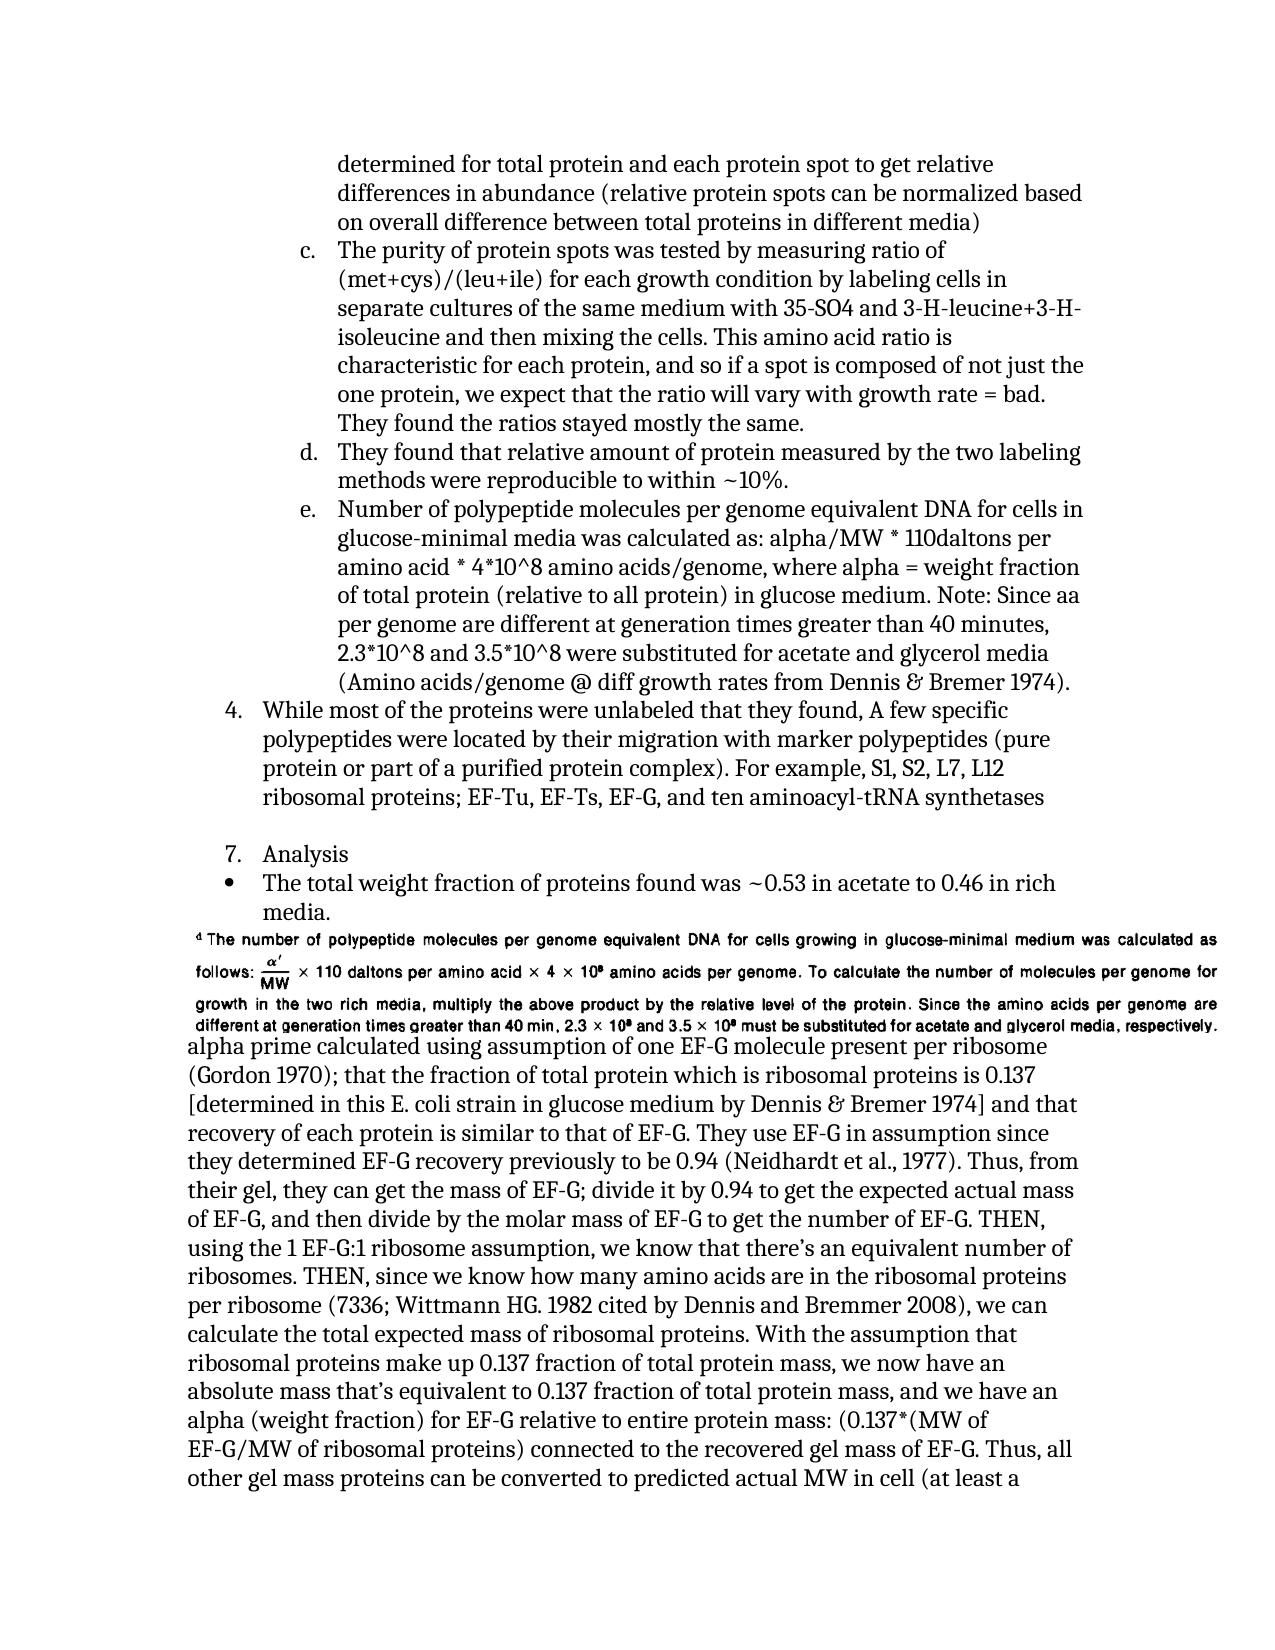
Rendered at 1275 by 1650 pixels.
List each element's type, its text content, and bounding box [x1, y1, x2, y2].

list Analysis [225, 840, 1087, 869]
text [187, 1033, 1087, 1492]
list They found that relative amount of protein measured by the two labeling methods were reproducible to within ~10%. [300, 437, 1087, 495]
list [300, 150, 1087, 236]
list The total weight fraction of proteins found was ~0.53 in acetate to 0.46 in rich media. [225, 869, 1087, 926]
list While most of the proteins were unlabeled that they found, A few specific polypeptides were located by their migration with marker polypeptides (pure protein or part of a purified protein complex). For example, S1, S2, L7, L12 ribosomal proteins; EF-Tu, EF-Ts, EF-G, and ten aminoacyl-tRNA synthetases [225, 696, 1087, 811]
list Number of polypeptide molecules per genome equivalent DNA for cells in glucose-minimal media was calculated as: alpha/MW * 110daltons per amino acid * 4*10^8 amino acids/genome, where alpha = weight fraction of total protein (relative to all protein) in glucose medium. Note: Since aa per genome are different at generation times greater than 40 minutes, 2.3*10^8 and 3.5*10^8 were substituted for acetate and glycerol media (Amino acids/genome @ diff growth rates from Dennis & Bremer 1974). [300, 495, 1087, 696]
picture [187, 926, 1225, 1033]
list The purity of protein spots was tested by measuring ratio of (met+cys)/(leu+ile) for each growth condition by labeling cells in separate cultures of the same medium with 35-SO4 and 3-H-leucine+3-H-isoleucine and then mixing the cells. This amino acid ratio is characteristic for each protein, and so if a spot is composed of not just the one protein, we expect that the ratio will vary with growth rate = bad. They found the ratios stayed mostly the same. [300, 236, 1087, 437]
